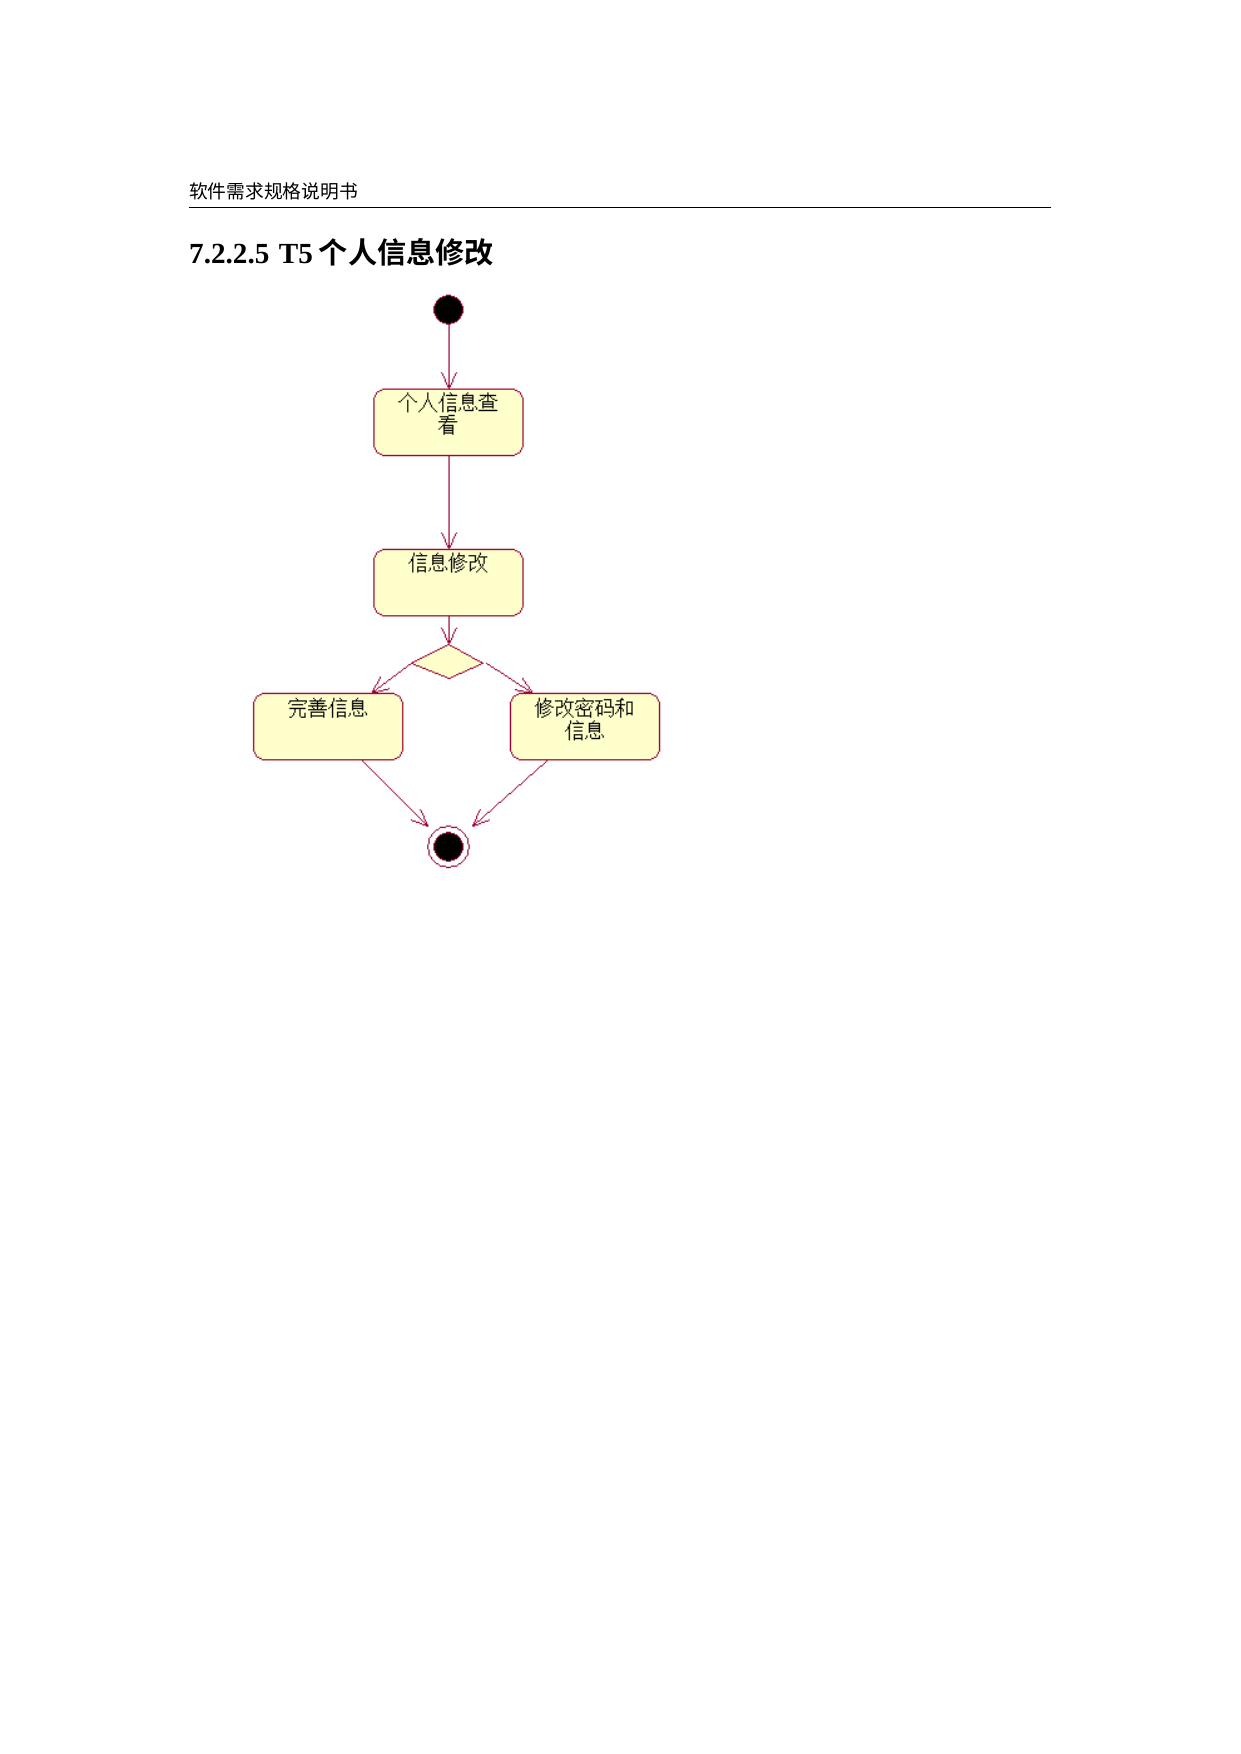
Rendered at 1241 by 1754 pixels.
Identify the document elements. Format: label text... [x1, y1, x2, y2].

picture [188, 271, 743, 897]
subtitle T5个人信息修改 [189, 229, 1051, 272]
